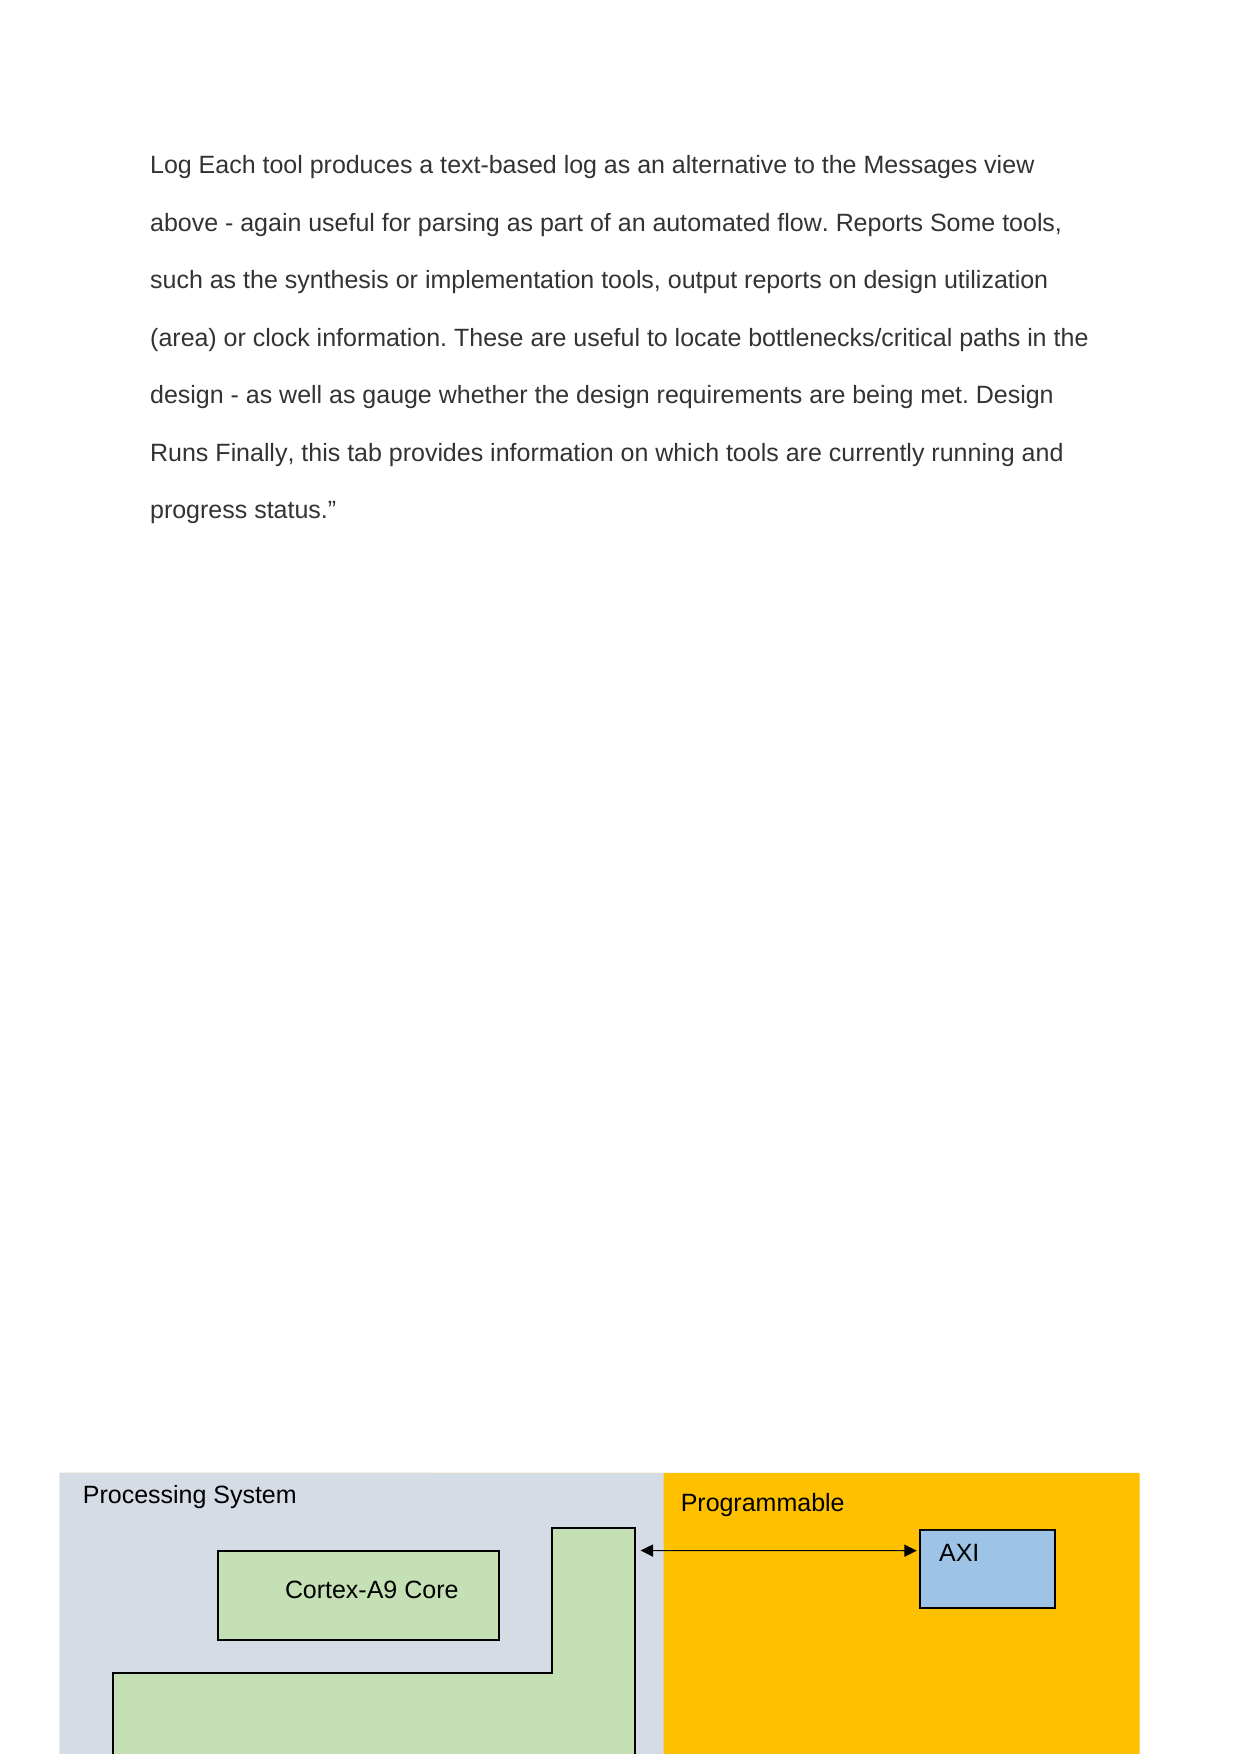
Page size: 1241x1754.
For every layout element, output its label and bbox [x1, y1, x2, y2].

text [150, 150, 1090, 524]
